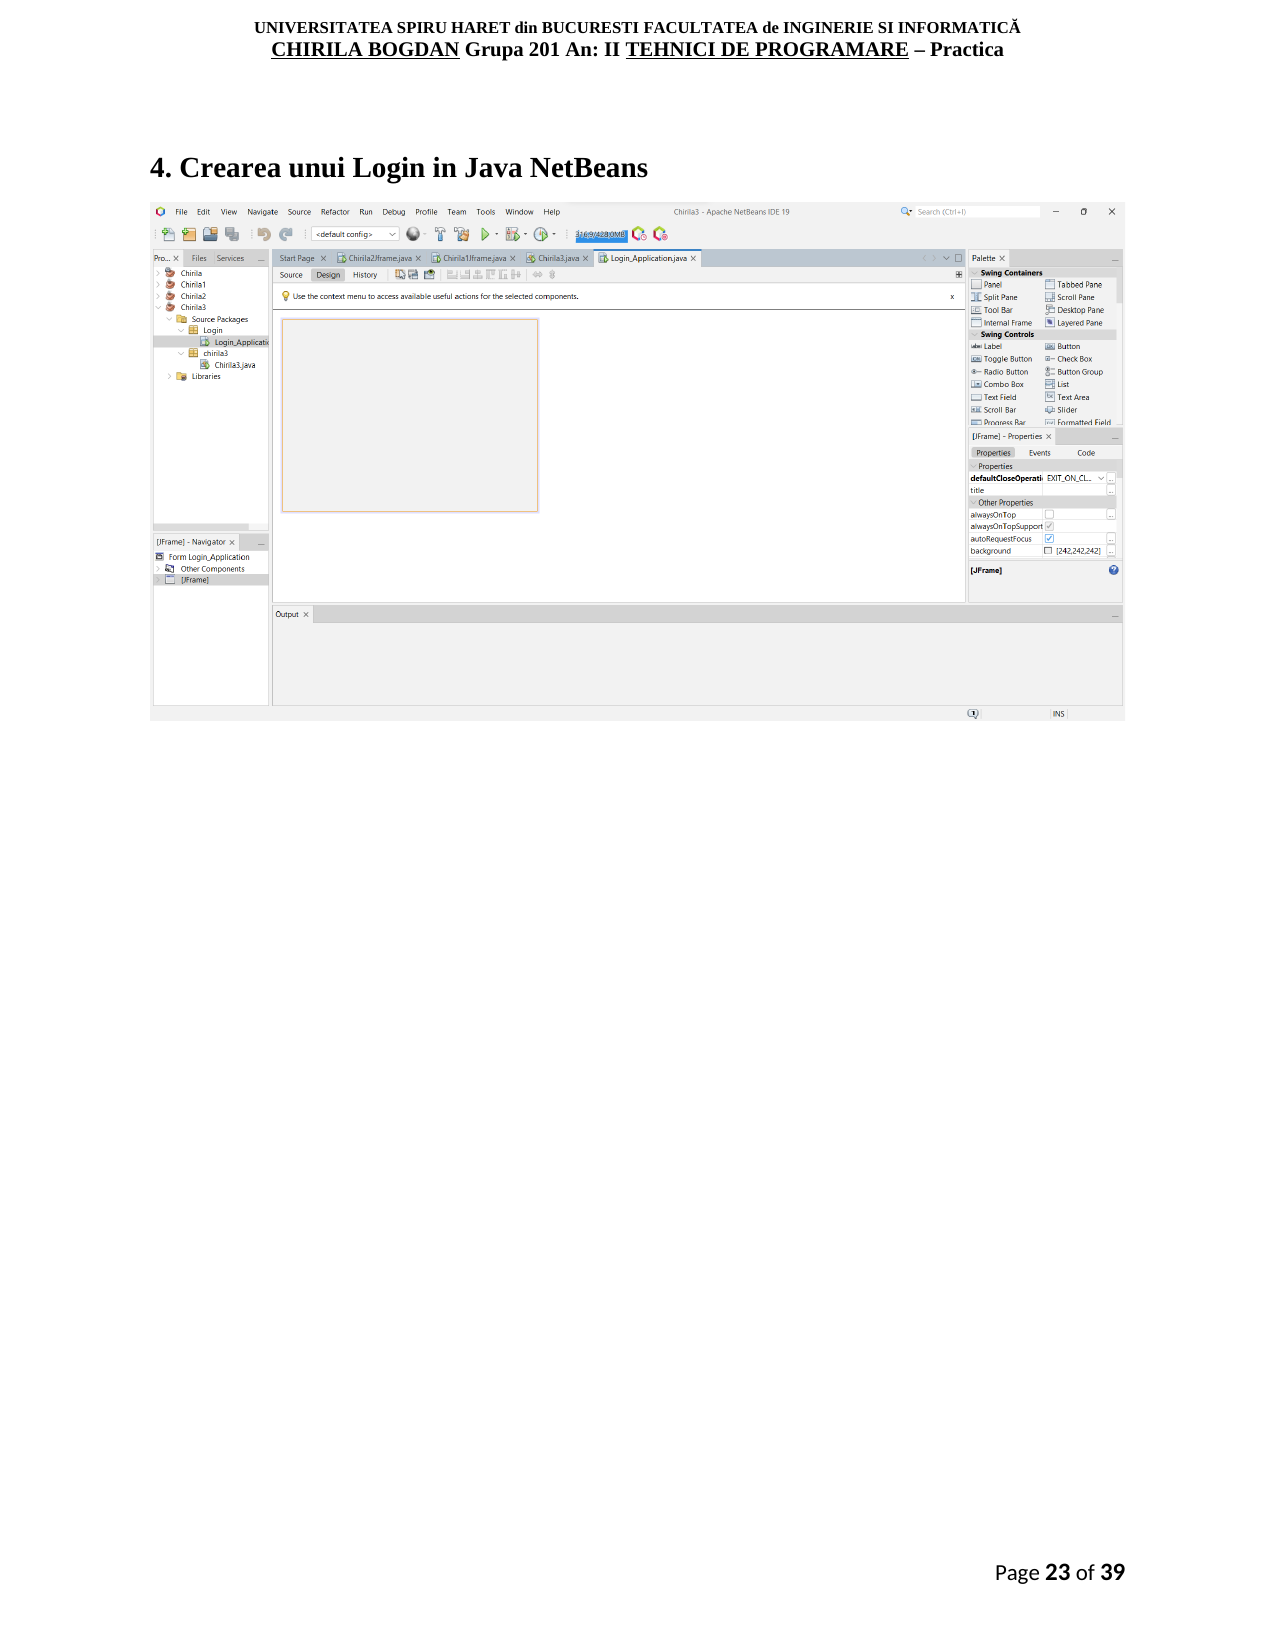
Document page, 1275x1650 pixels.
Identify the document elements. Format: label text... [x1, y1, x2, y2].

text 4. Crearea unui Login in Java NetBeans [150, 150, 1125, 183]
picture [150, 202, 1125, 721]
